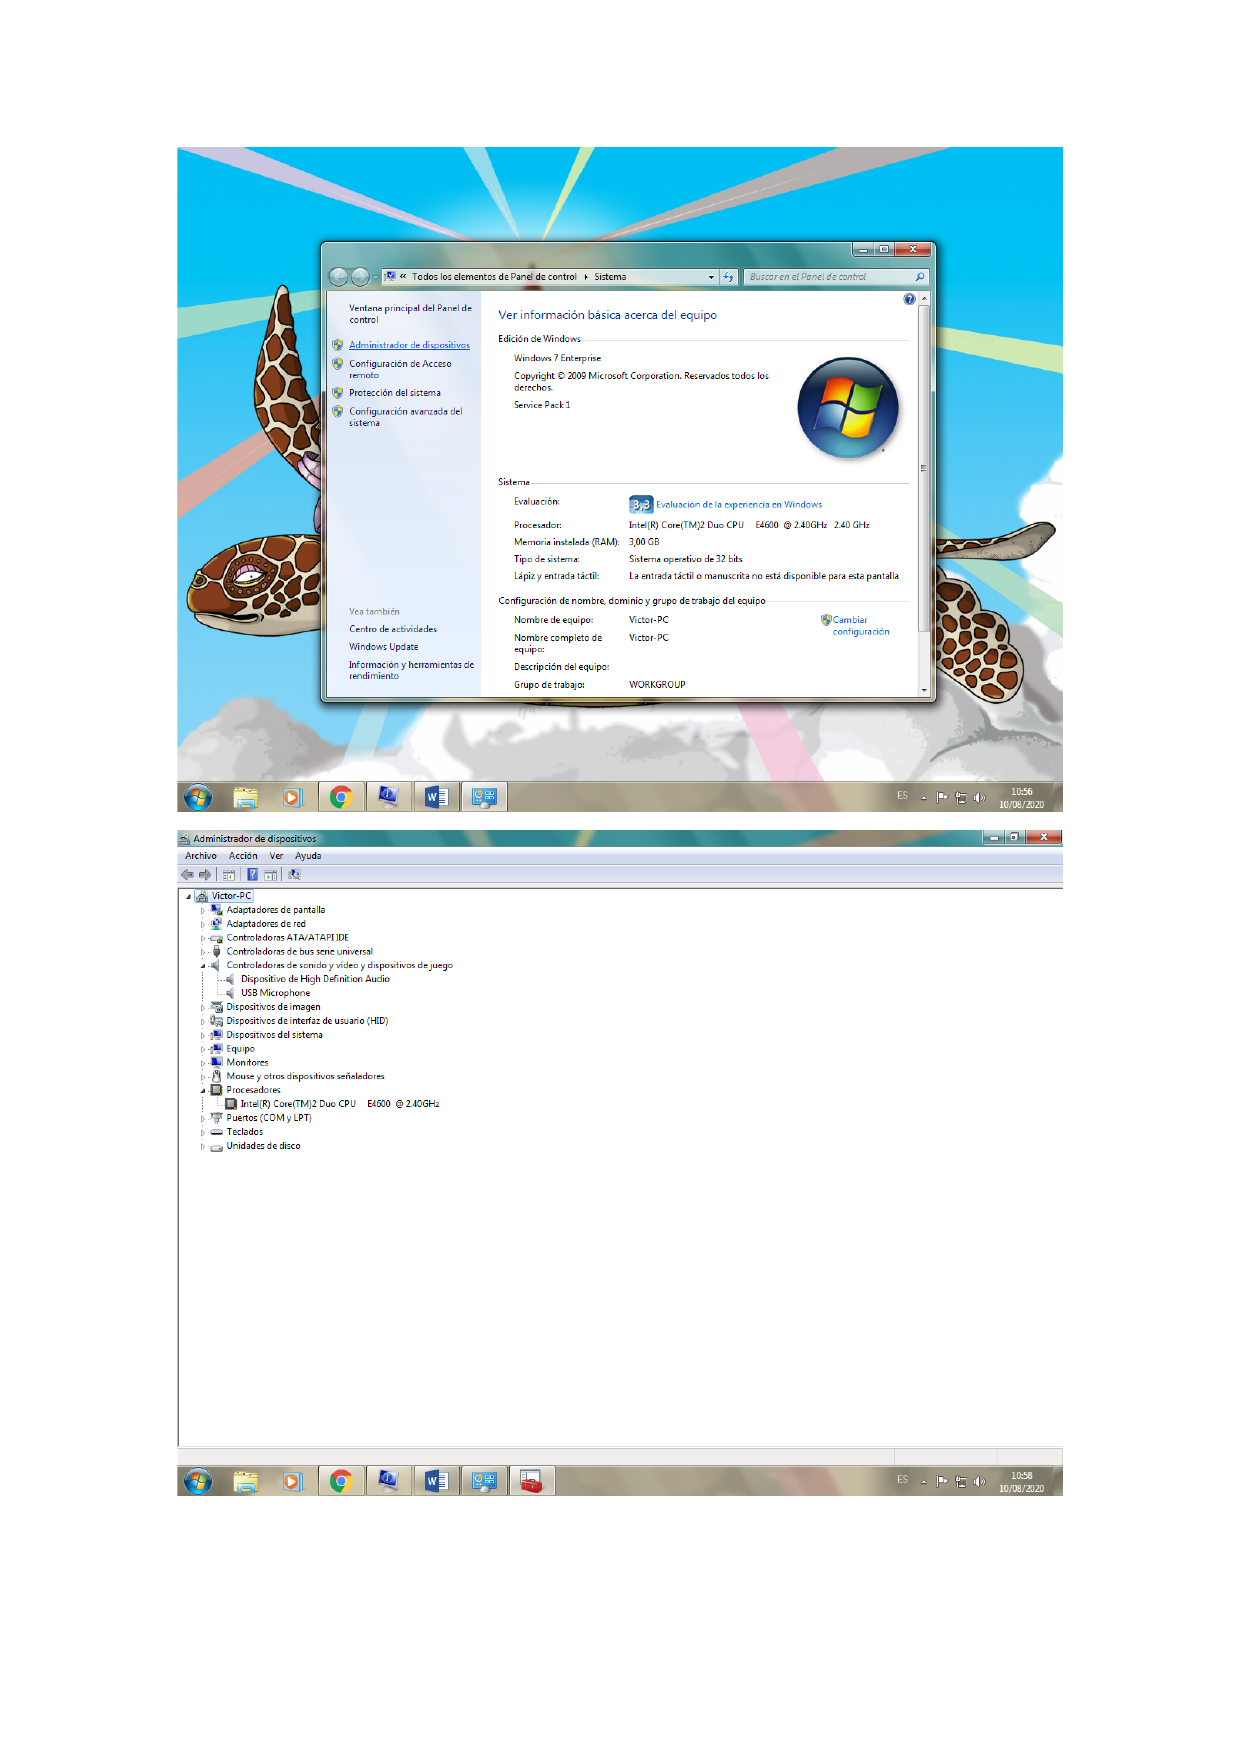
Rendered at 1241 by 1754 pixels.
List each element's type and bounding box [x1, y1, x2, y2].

picture [177, 147, 1063, 812]
picture [177, 830, 1063, 1496]
